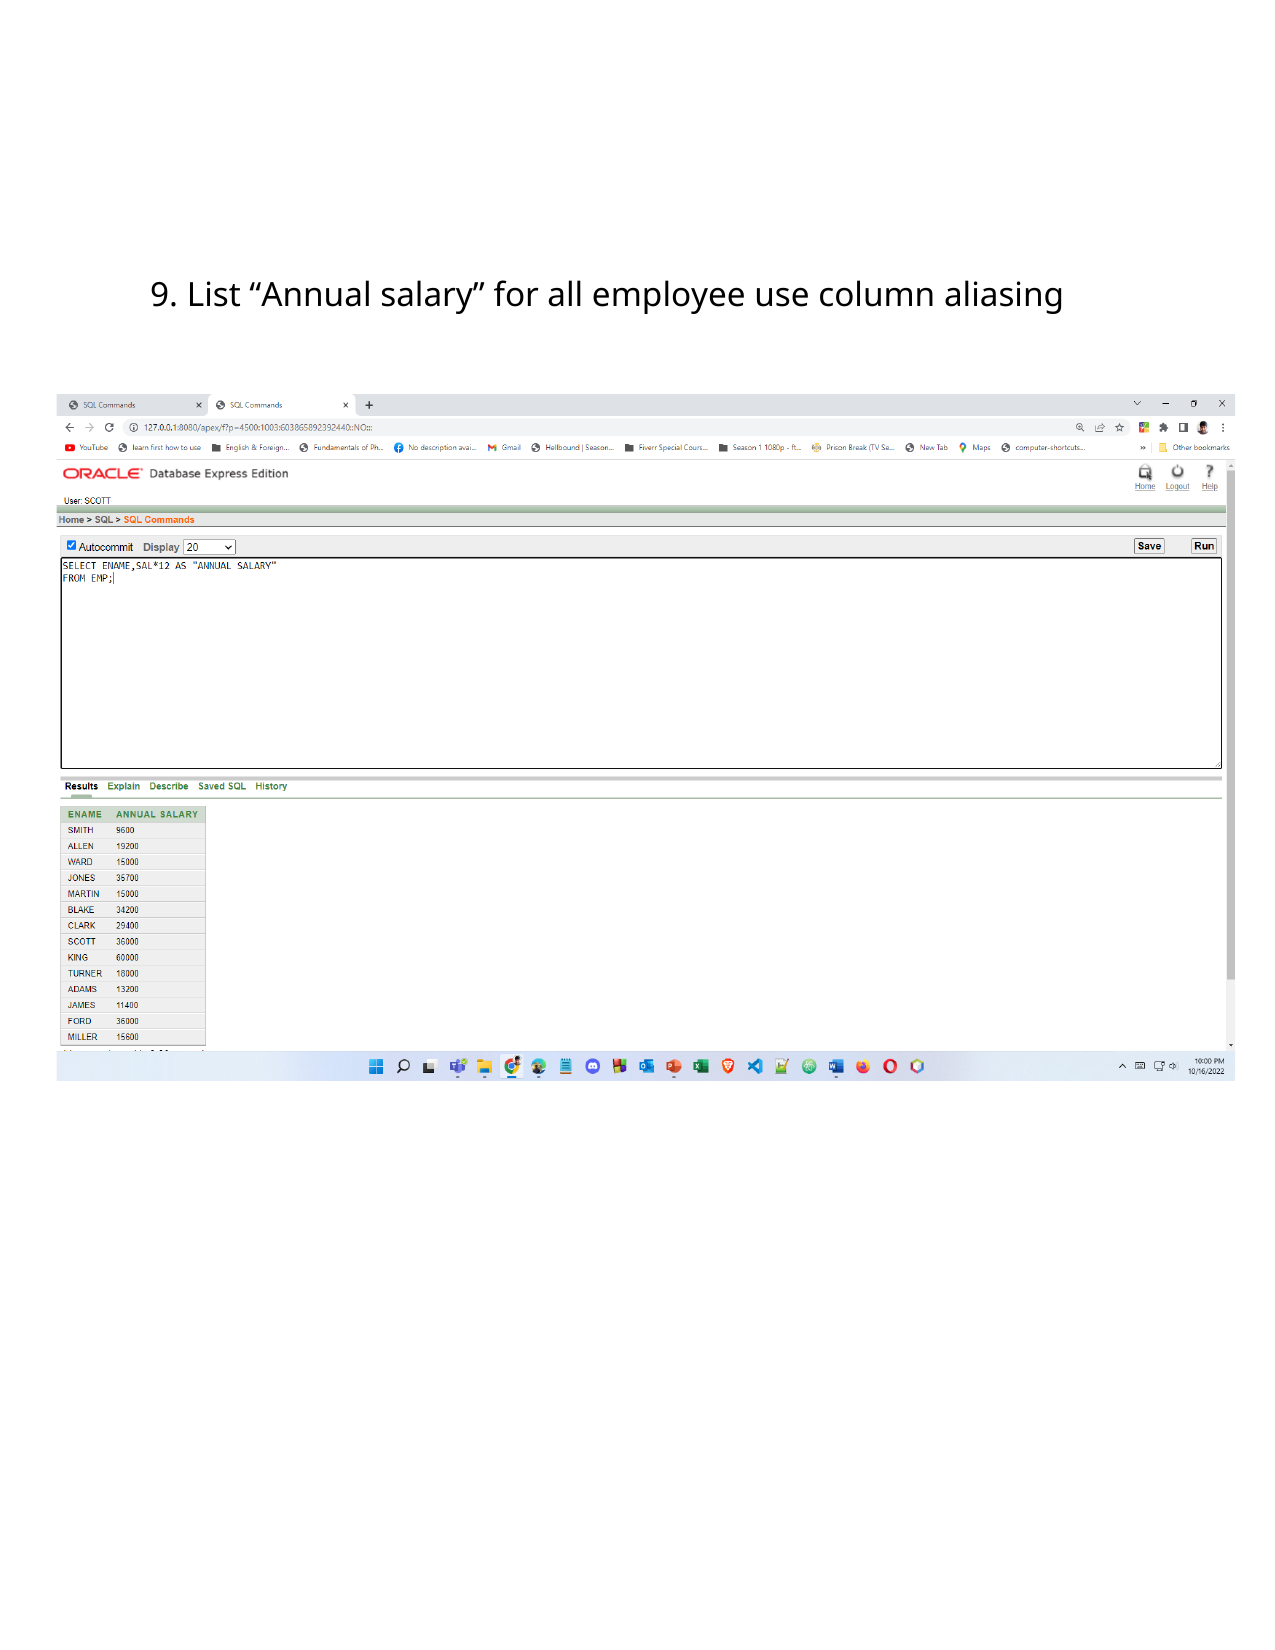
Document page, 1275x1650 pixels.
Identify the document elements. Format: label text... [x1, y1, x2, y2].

text 9. List “Annual salary” for all employee use column aliasing [150, 271, 1125, 317]
picture [56, 394, 1236, 1081]
